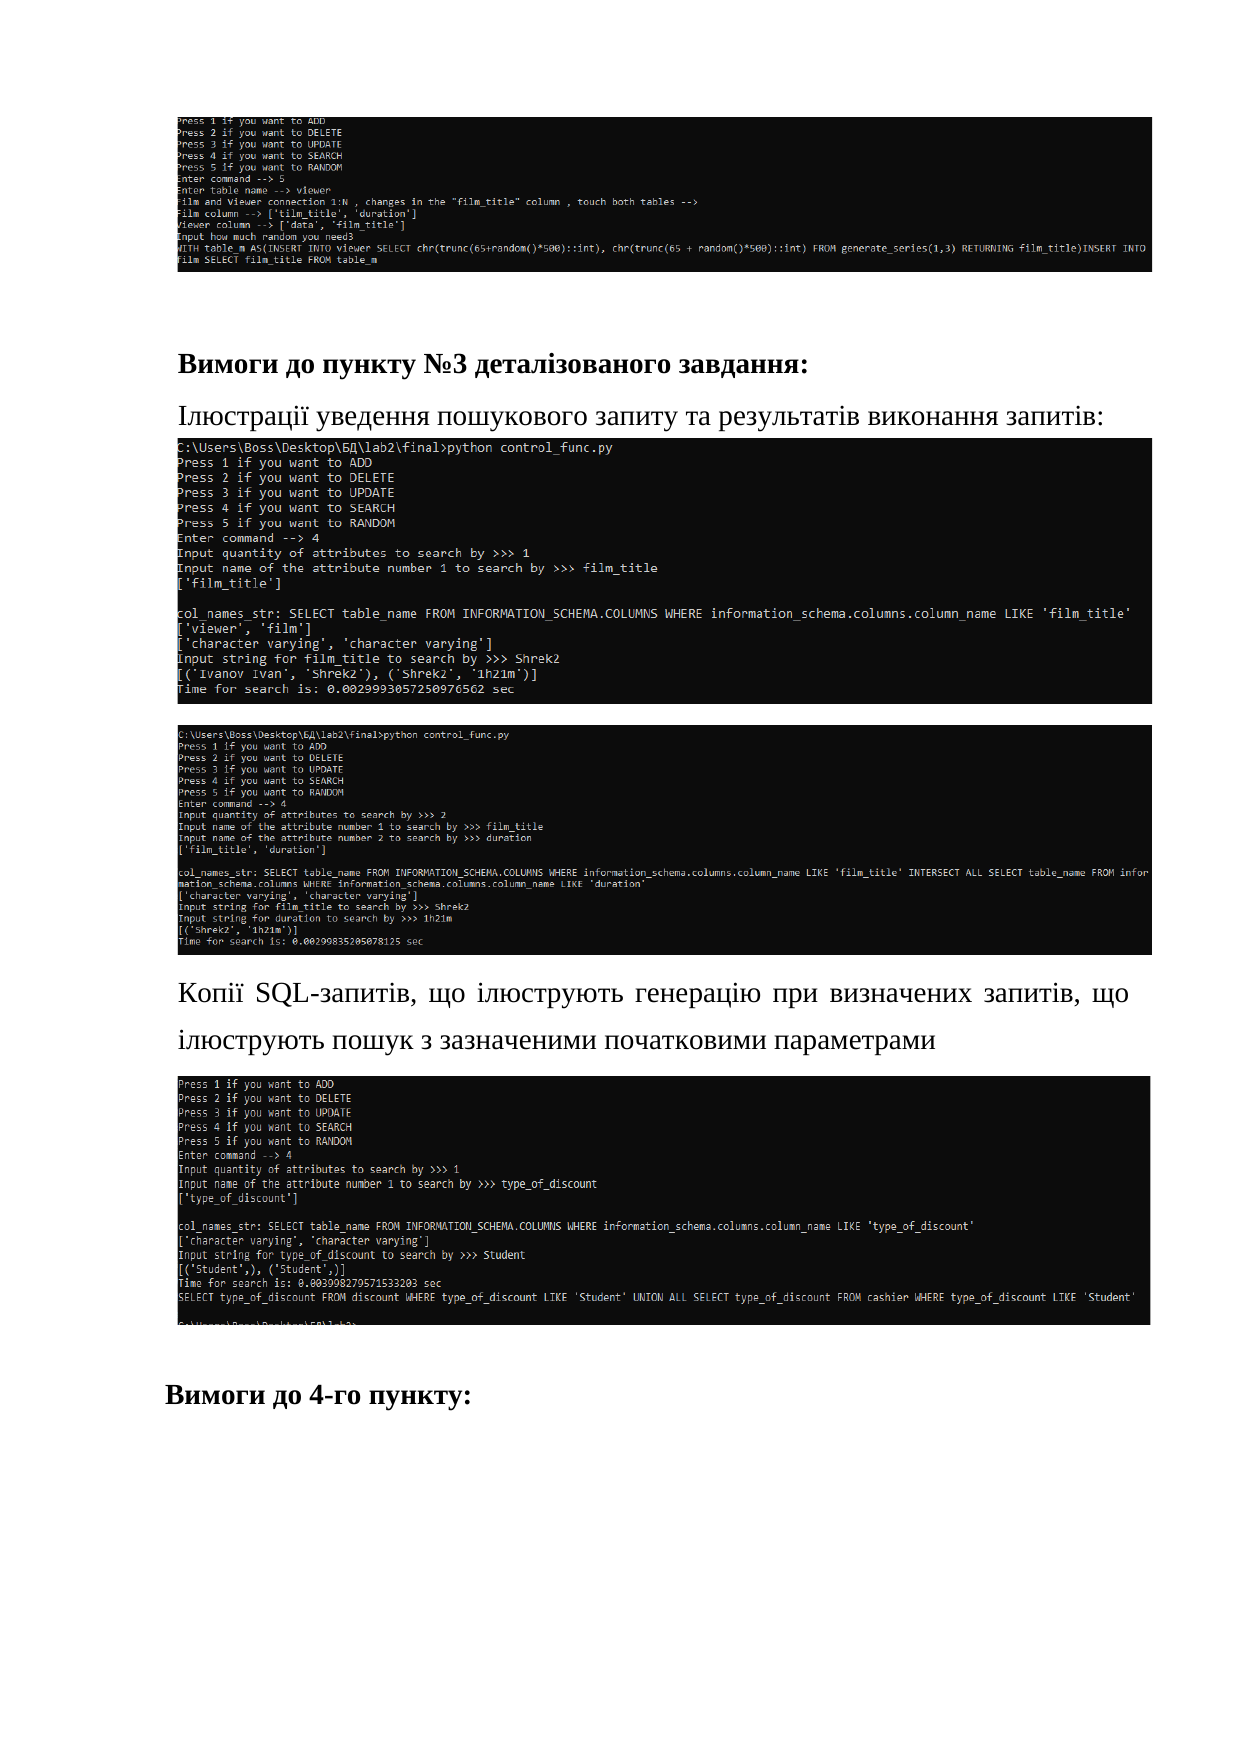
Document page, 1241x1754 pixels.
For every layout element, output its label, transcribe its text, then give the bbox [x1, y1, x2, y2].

picture [177, 725, 1153, 955]
subtitle Вимоги до пункту №3 деталізованого завдання: [178, 346, 1199, 379]
text Ілюстрації уведення пошукового запиту та результатів виконання запитів: [178, 398, 1199, 431]
text Вимоги до 4-го пункту: [165, 1377, 1199, 1411]
picture [177, 1076, 1151, 1325]
picture [177, 438, 1153, 704]
text Копії SQL-запитів, що ілюструють генерацію при визначених запитів, що ілюструють пошук з зазначеними початковими параметрами [178, 975, 1130, 1056]
picture [177, 117, 1153, 272]
